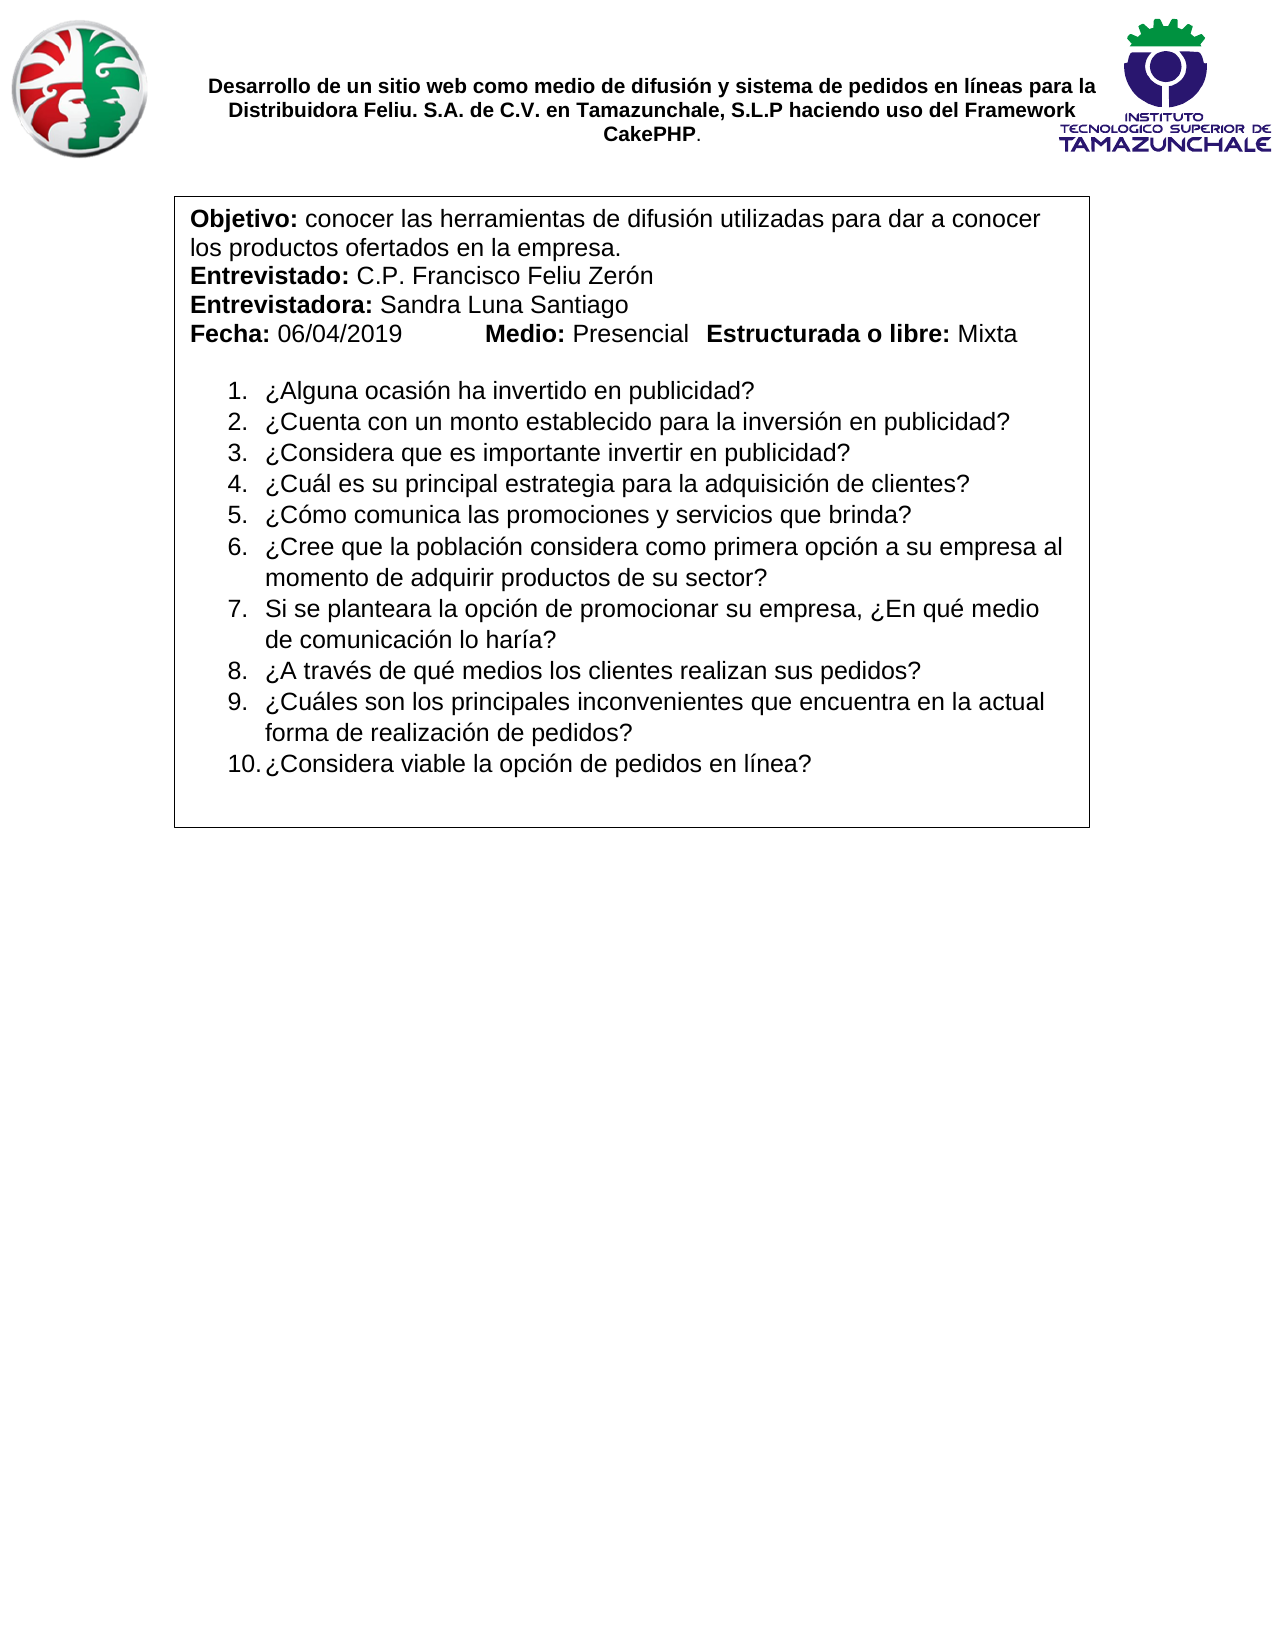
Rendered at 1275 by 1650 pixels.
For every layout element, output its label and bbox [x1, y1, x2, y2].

picture [7, 16, 152, 163]
